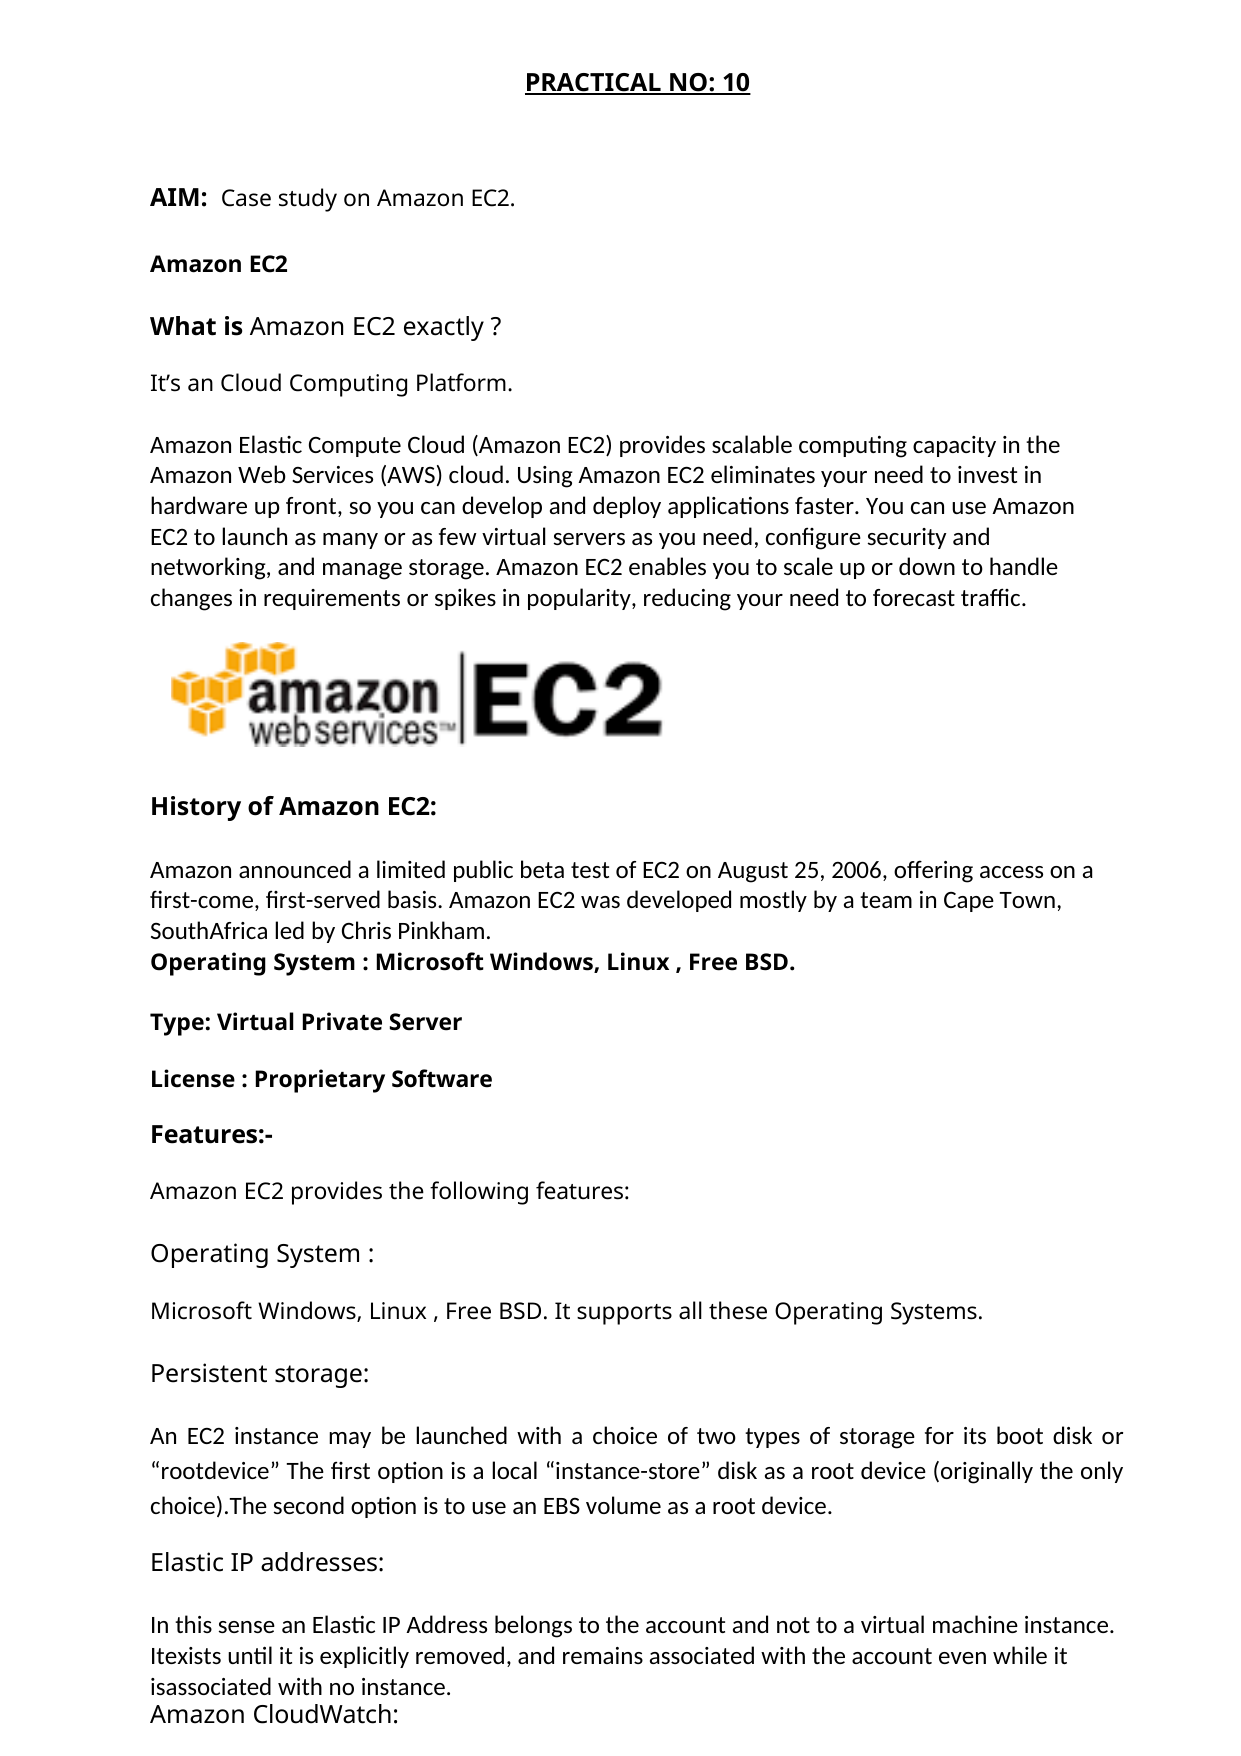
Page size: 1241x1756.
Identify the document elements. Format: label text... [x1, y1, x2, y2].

text Amazon announced a limited public beta test of EC2 on August 25, 2006, offering access on a first-come, first-served basis. Amazon EC2 was developed mostly by a team in Cape Town, SouthAfrica led by Chris Pinkham. [150, 854, 1095, 946]
text It’s an Cloud Computing Platform. [150, 367, 1240, 398]
text AIM: Case study on Amazon EC2. [150, 179, 1240, 213]
text Microsoft Windows, Linux , Free BSD. It supports all these Operating Systems. [150, 1295, 1240, 1326]
subtitle Amazon EC2 [150, 248, 1240, 279]
picture [171, 642, 665, 747]
subtitle PRACTICAL NO: 10 [518, 64, 757, 98]
text Amazon CloudWatch: [150, 1701, 1240, 1729]
text What is Amazon EC2 exactly ? [150, 308, 1240, 342]
text Persistent storage: [150, 1355, 1240, 1389]
text Amazon Elastic Compute Cloud (Amazon EC2) provides scalable computing capacity in the Amazon Web Services (AWS) cloud. Using Amazon EC2 eliminates your need to invest in hardware up front, so you can develop and deploy applications faster. You can use Amazon EC2 to launch as many or as few virtual servers as you need, configure security and networking, and manage storage. Amazon EC2 enables you to scale up or down to handle changes in requirements or spikes in popularity, reducing your need to forecast traffic. [150, 429, 1091, 612]
text An EC2 instance may be launched with a choice of two types of storage for its boot disk or “rootdevice” The first option is a local “instance-store” disk as a root device (originally the only choice).The second option is to use an EBS volume as a root device. [150, 1420, 1125, 1521]
subtitle History of Amazon EC2: [150, 789, 1240, 823]
text Operating System : [150, 1236, 1240, 1270]
text Operating System : Microsoft Windows, Linux , Free BSD. Type: Virtual Private Server [150, 946, 797, 1037]
subtitle Features:- [150, 1116, 1240, 1150]
text License : Proprietary Software [150, 1066, 1240, 1093]
text Amazon EC2 provides the following features: [150, 1175, 1240, 1206]
text Elastic IP addresses: [150, 1545, 1240, 1579]
text In this sense an Elastic IP Address belongs to the account and not to a virtual machine instance. Itexists until it is explicitly removed, and remains associated with the account even while it isassociated with no instance. [150, 1610, 1127, 1701]
